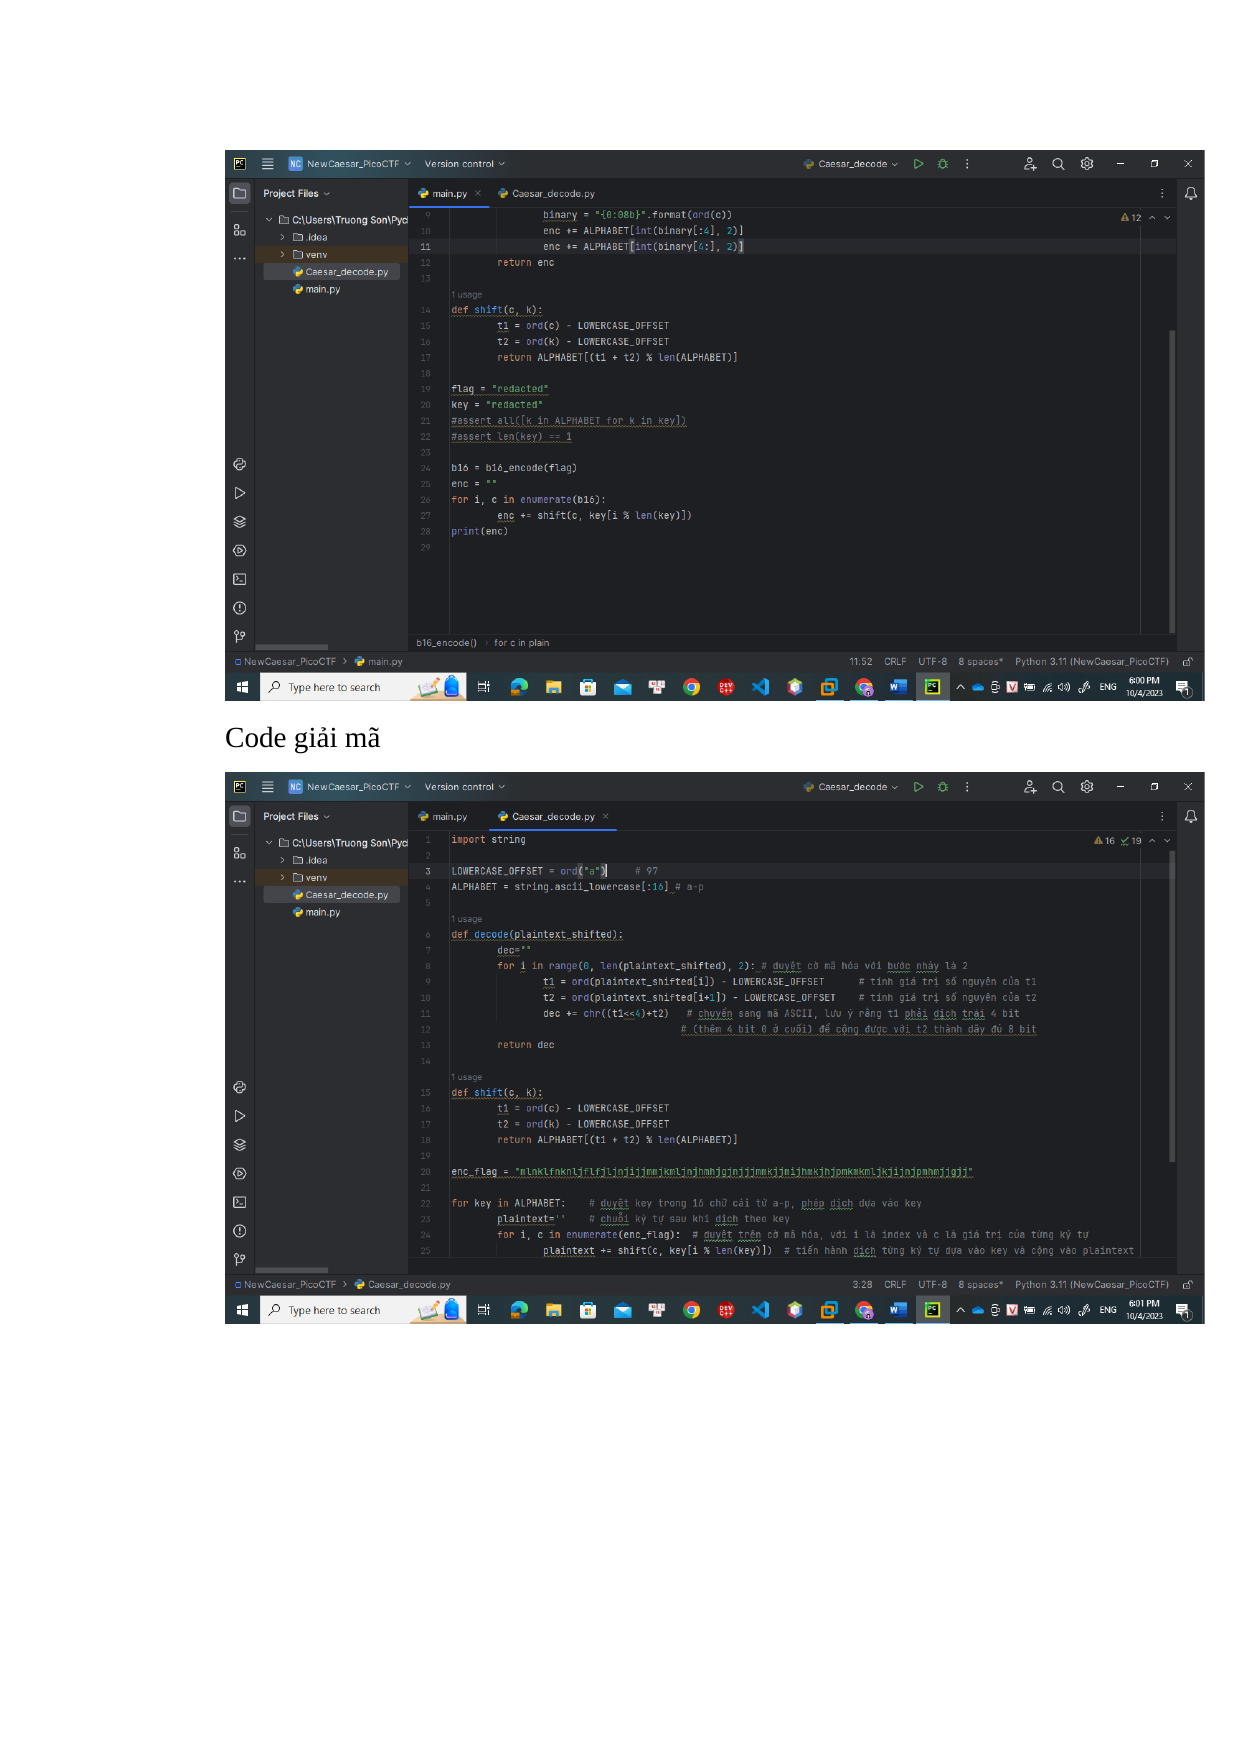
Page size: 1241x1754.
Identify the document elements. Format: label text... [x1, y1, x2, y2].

text Code giải mã [225, 720, 1053, 753]
picture [225, 150, 1205, 701]
picture [225, 772, 1205, 1324]
